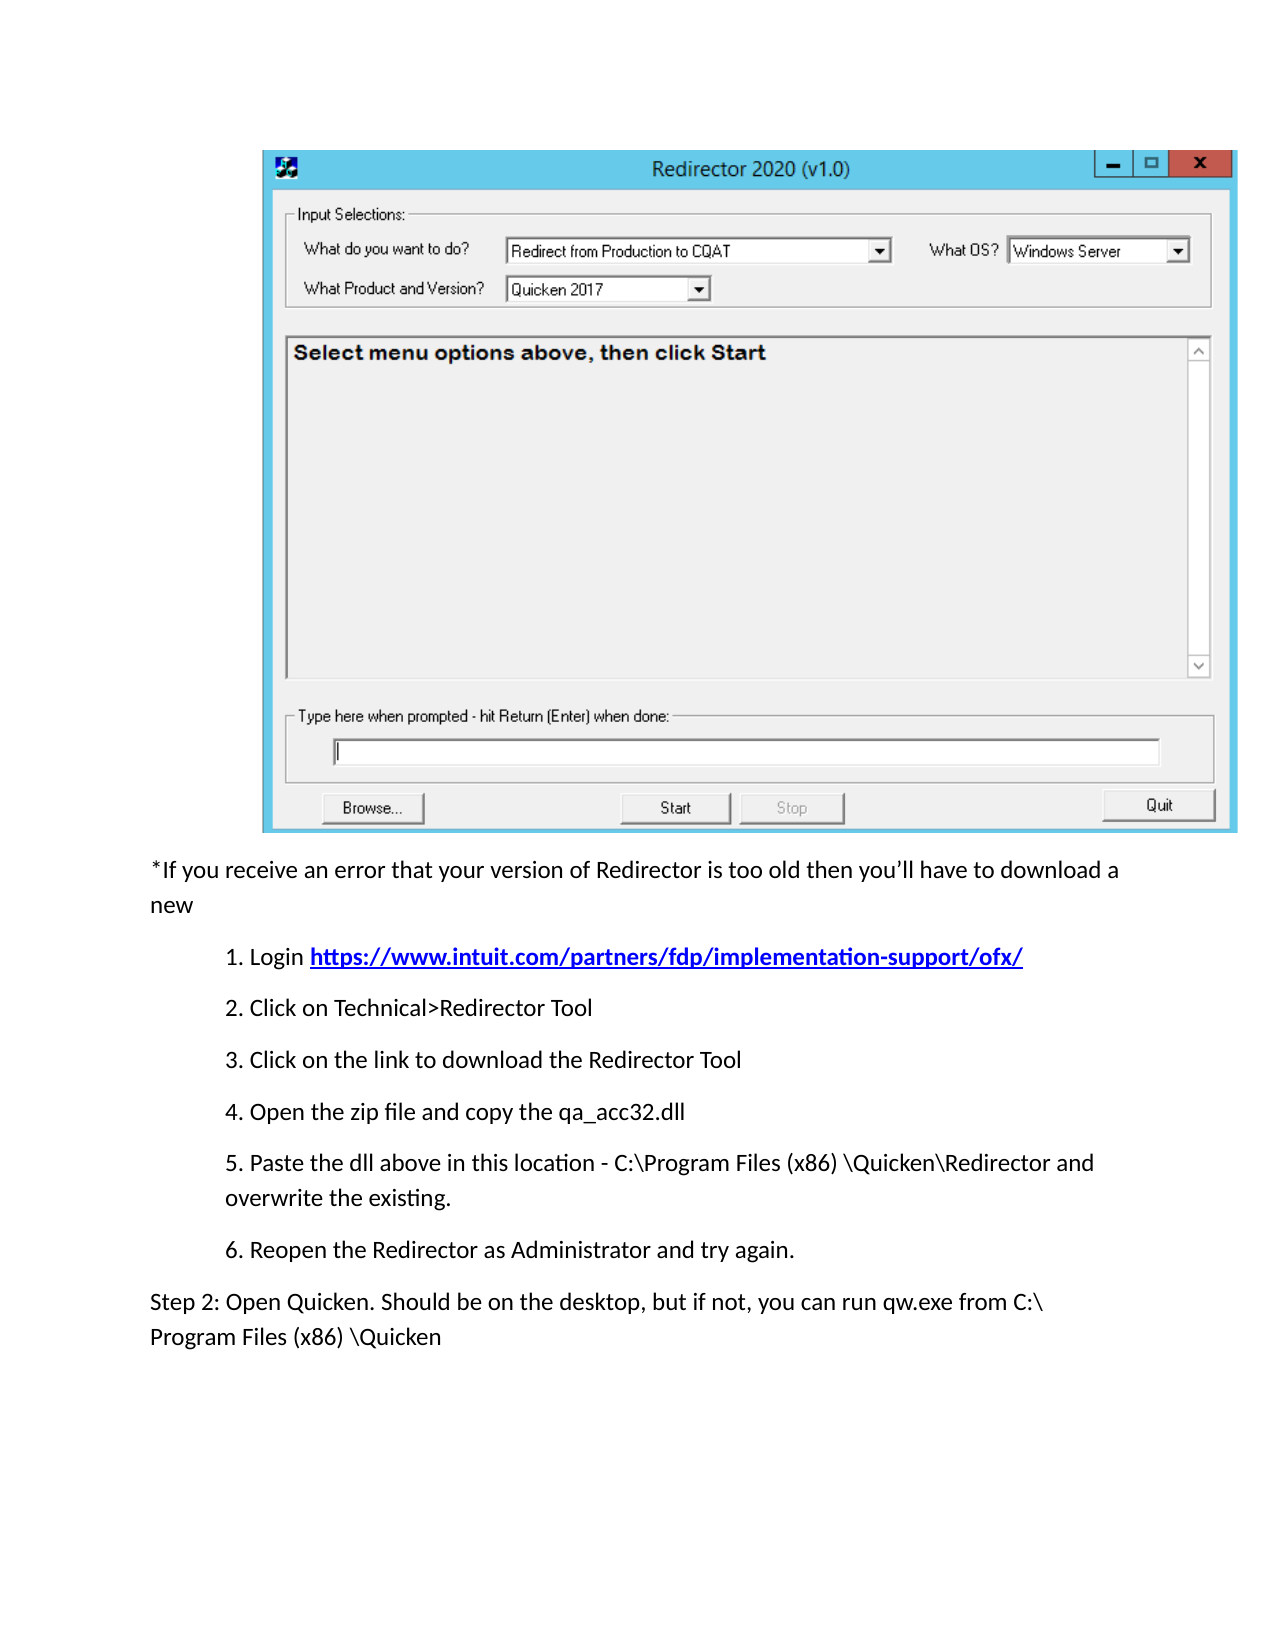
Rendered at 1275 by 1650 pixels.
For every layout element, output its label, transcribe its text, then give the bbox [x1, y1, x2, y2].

text 2. Click on Technical>Redirector Tool [225, 992, 1125, 1023]
text 4. Open the zip file and copy the qa_acc32.dll [225, 1096, 1125, 1126]
text 6. Reopen the Redirector as Administrator and try again. [225, 1234, 1125, 1265]
text Step 2: Open Quicken. Should be on the desktop, but if not, you can run qw.exe from C:\Program Files (x86) \Quicken [150, 1286, 1125, 1351]
text 1. Login https://www.intuit.com/partners/fdp/implementation-support/ofx/ [225, 941, 1125, 971]
text 3. Click on the link to download the Redirector Tool [225, 1044, 1125, 1075]
picture [262, 150, 1238, 833]
text 5. Paste the dll above in this location - C:\Program Files (x86) \Quicken\Redirector and overwrite the existing. [225, 1147, 1125, 1213]
text *If you receive an error that your version of Redirector is too old then you’ll have to download a new [150, 854, 1125, 920]
